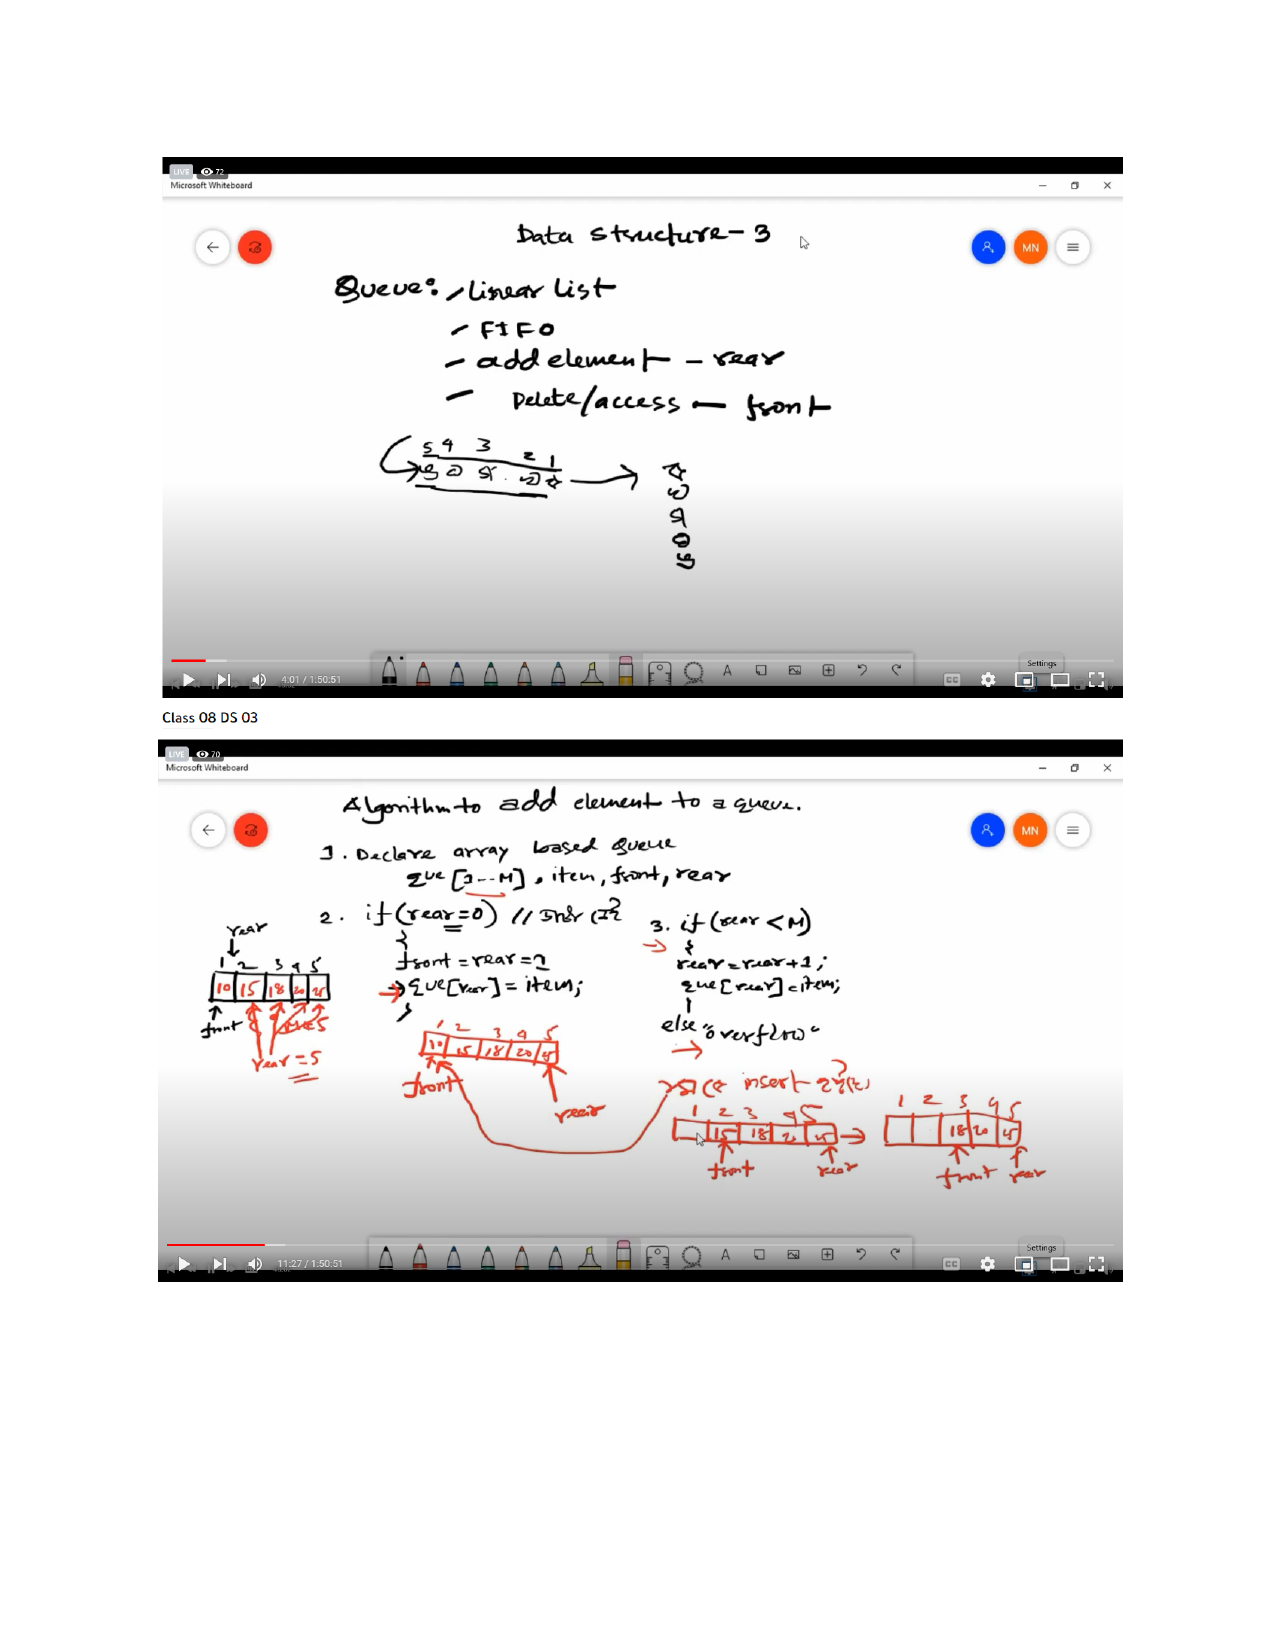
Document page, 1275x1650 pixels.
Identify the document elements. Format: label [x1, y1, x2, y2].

picture [150, 150, 1125, 729]
picture [150, 733, 1125, 1287]
